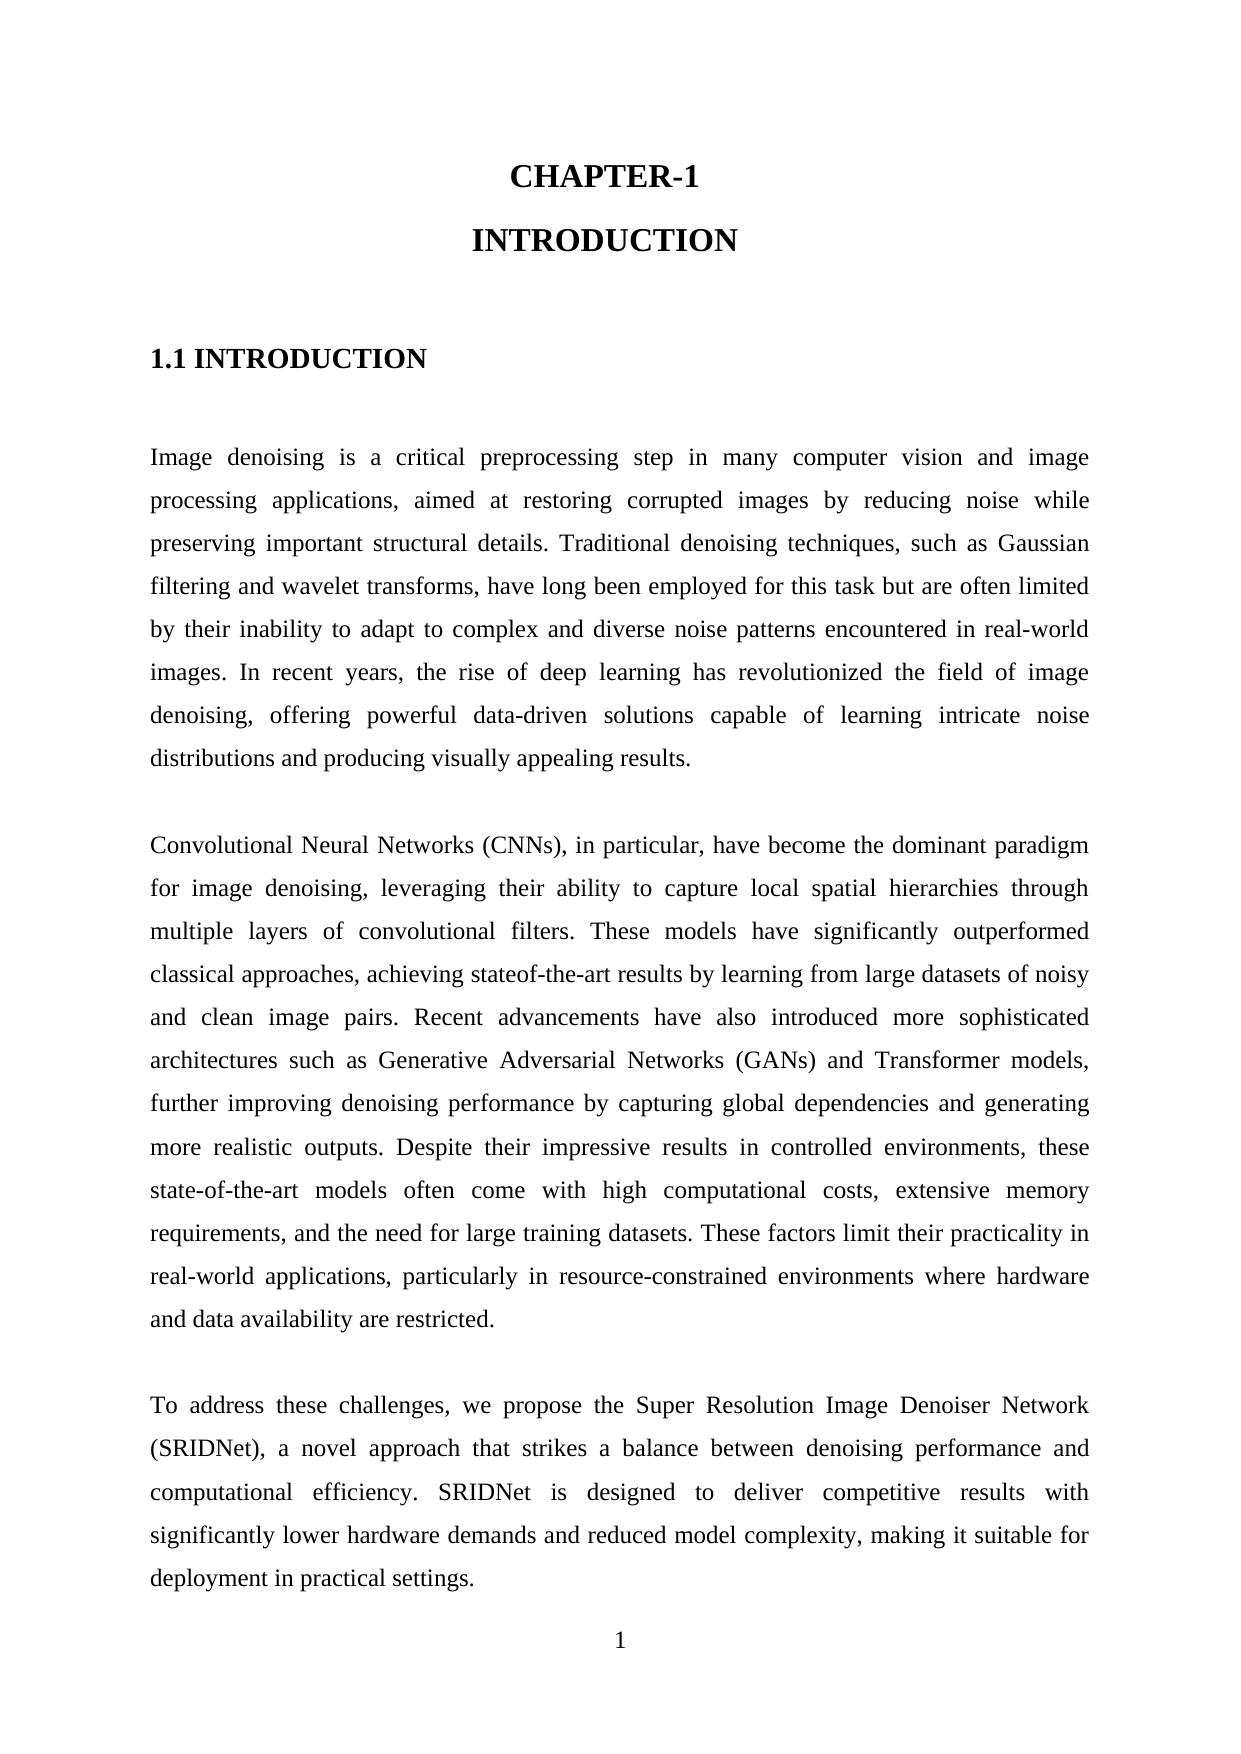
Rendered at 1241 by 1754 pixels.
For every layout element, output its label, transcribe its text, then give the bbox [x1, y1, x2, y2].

text To address these challenges, we propose the Super Resolution Image Denoiser Network (SRIDNet), a novel approach that strikes a balance between denoising performance and computational efficiency. SRIDNet is designed to deliver competitive results with significantly lower hardware demands and reduced model complexity, making it suitable for deployment in practical settings. [150, 1390, 1090, 1592]
subtitle CHAPTER-1 [152, 156, 1057, 194]
subtitle INTRODUCTION [152, 220, 1057, 258]
list INTRODUCTION [150, 341, 1090, 374]
text Convolutional Neural Networks (CNNs), in particular, have become the dominant paradigm for image denoising, leveraging their ability to capture local spatial hierarchies through multiple layers of convolutional filters. These models have significantly outperformed classical approaches, achieving stateof-the-art results by learning from large datasets of noisy and clean image pairs. Recent advancements have also introduced more sophisticated architectures such as Generative Adversarial Networks (GANs) and Transformer models, further improving denoising performance by capturing global dependencies and generating more realistic outputs. Despite their impressive results in controlled environments, these state-of-the-art models often come with high computational costs, extensive memory requirements, and the need for large training datasets. These factors limit their practicality in real-world applications, particularly in resource-constrained environments where hardware and data availability are restricted. [150, 830, 1090, 1333]
text Image denoising is a critical preprocessing step in many computer vision and image processing applications, aimed at restoring corrupted images by reducing noise while preserving important structural details. Traditional denoising techniques, such as Gaussian filtering and wavelet transforms, have long been employed for this task but are often limited by their inability to adapt to complex and diverse noise patterns encountered in real-world images. In recent years, the rise of deep learning has revolutionized the field of image denoising, offering powerful data-driven solutions capable of learning intricate noise distributions and producing visually appealing results. [150, 442, 1090, 772]
